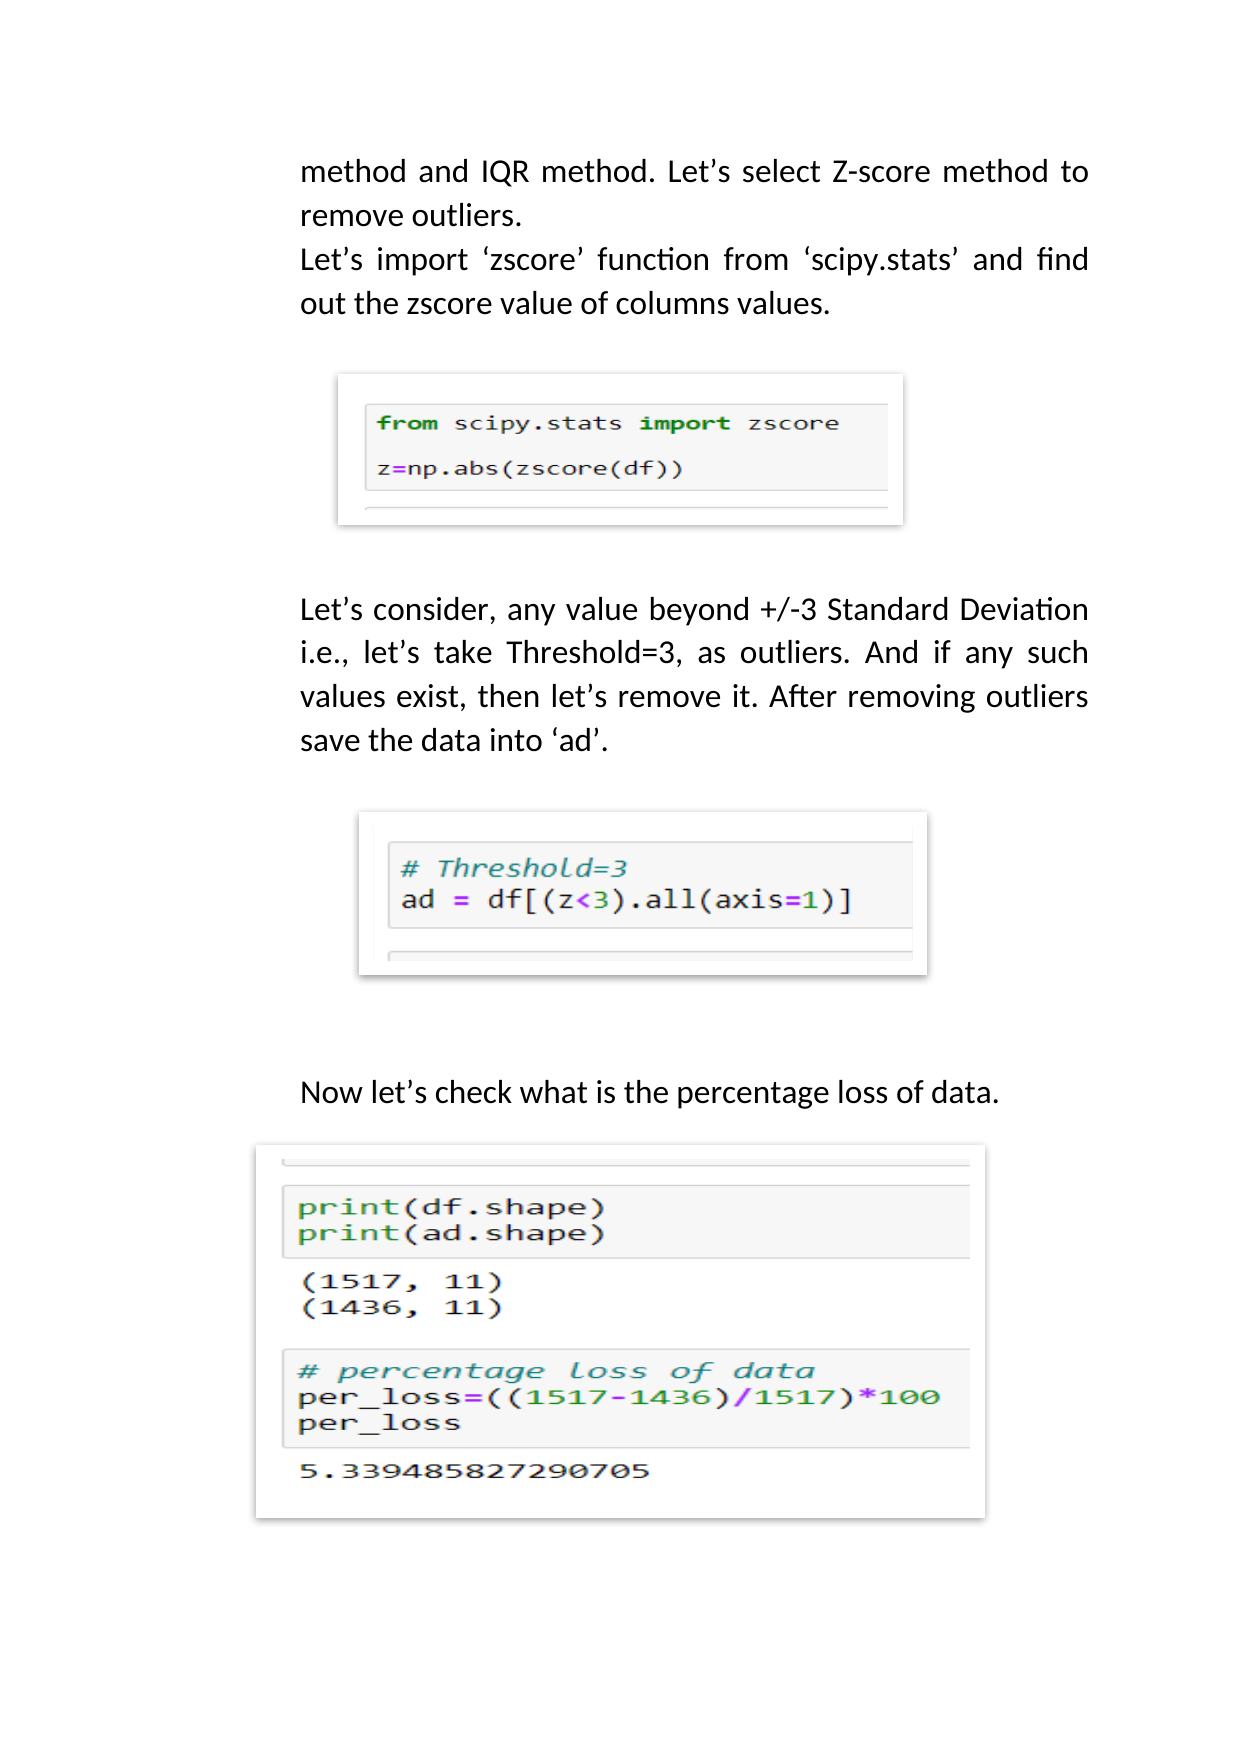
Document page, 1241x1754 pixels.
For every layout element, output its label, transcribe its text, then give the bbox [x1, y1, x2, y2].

picture [373, 826, 913, 961]
list Let’s import ‘zscore’ function from ‘scipy.stats’ and find out the zscore value of columns values. [300, 238, 1090, 323]
picture [270, 1159, 970, 1503]
list Now let’s check what is the percentage loss of data. [300, 1071, 1090, 1112]
picture [352, 389, 888, 510]
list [300, 150, 1090, 235]
list Let’s consider, any value beyond +/-3 Standard Deviation i.e., let’s take Threshold=3, as outliers. And if any such values exist, then let’s remove it. After removing outliers save the data into ‘ad’. [300, 587, 1090, 760]
